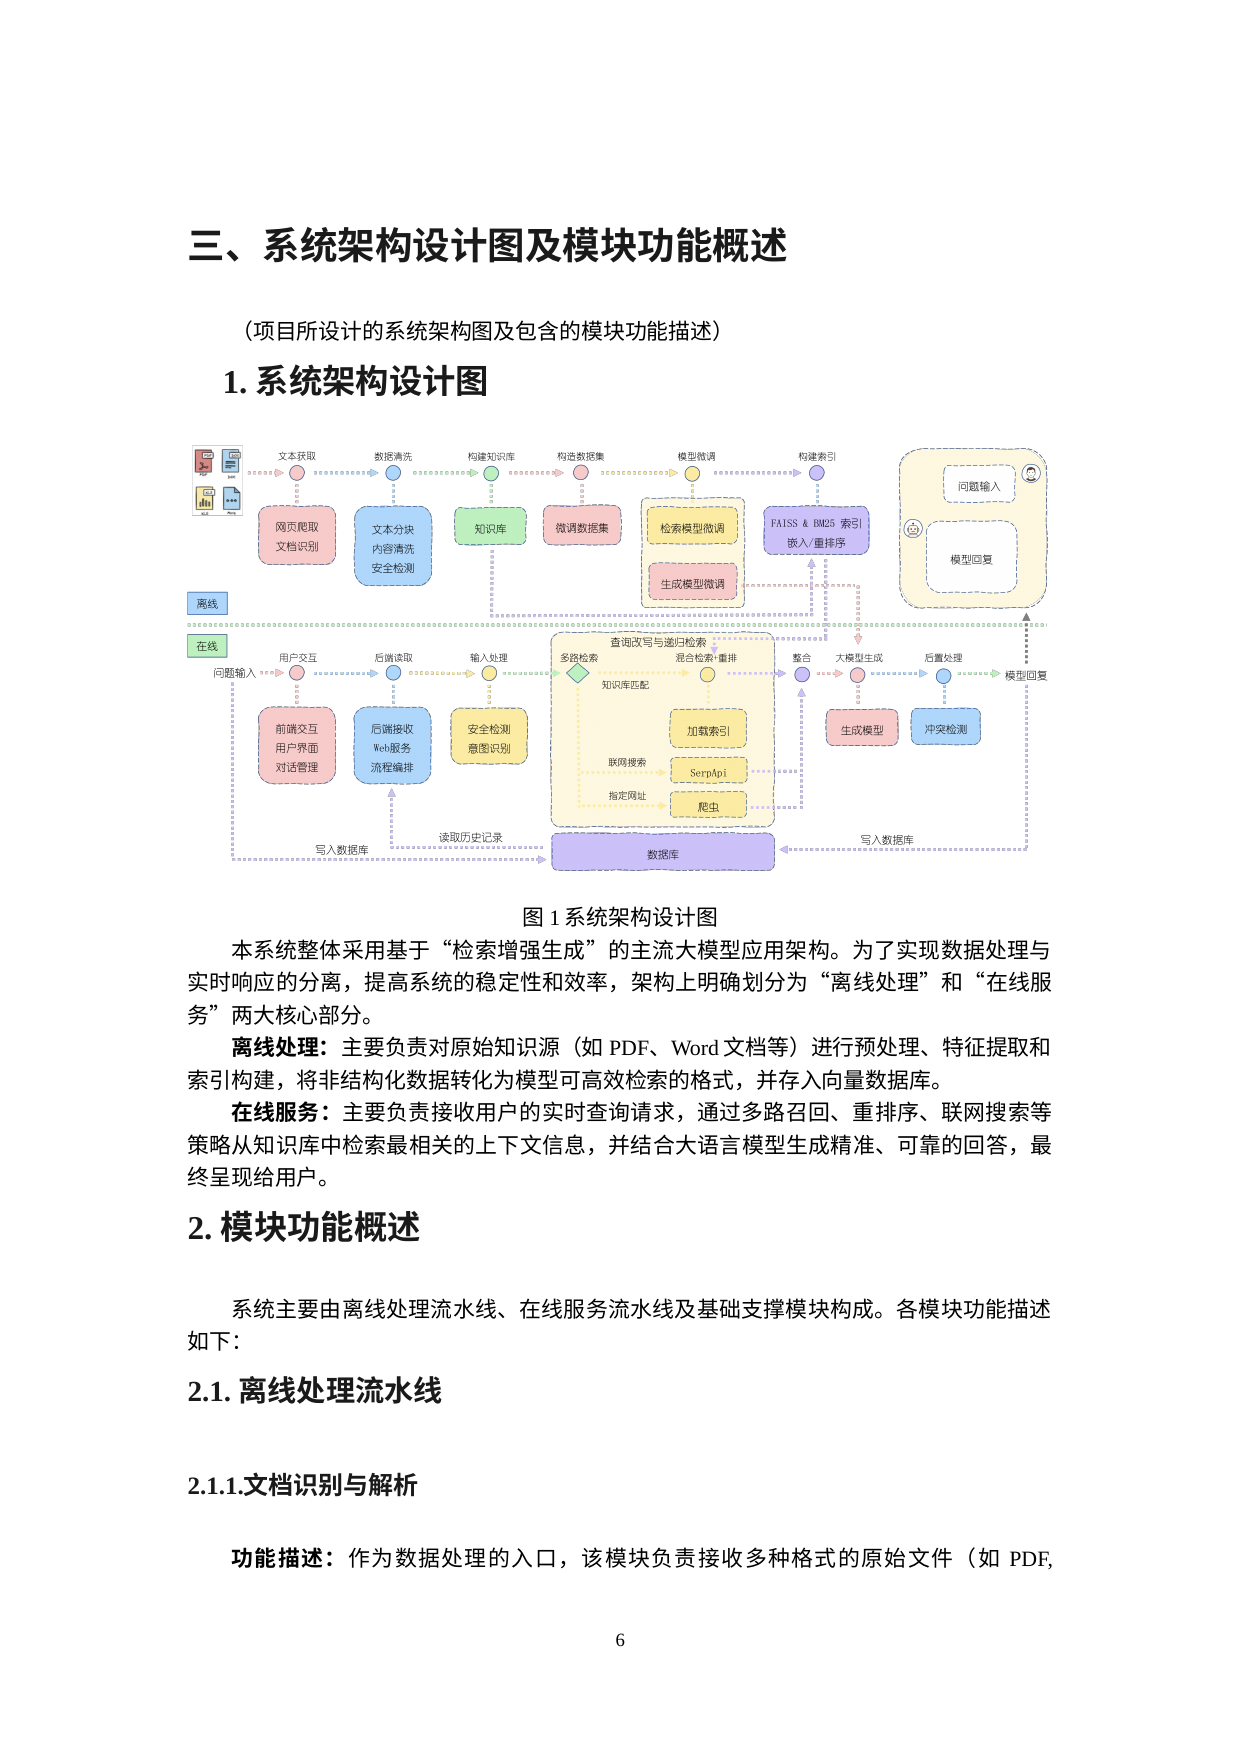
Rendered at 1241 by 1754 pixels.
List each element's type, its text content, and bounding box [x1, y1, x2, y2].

text 本系统整体采用基于“检索增强生成”的主流大模型应用架构。为了实现数据处理与实时响应的分离，提高系统的稳定性和效率，架构上明确划分为“离线处理”和“在线服务”两大核心部分。 [187, 932, 1053, 1030]
text 在线服务：主要负责接收用户的实时查询请求，通过多路召回、重排序、联网搜索等策略从知识库中检索最相关的上下文信息，并结合大语言模型生成精准、可靠的回答，最终呈现给用户。 [187, 1095, 1053, 1192]
text 系统主要由离线处理流水线、在线服务流水线及基础支撑模块构成。各模块功能描述如下： [187, 1291, 1053, 1356]
text 图 1 系统架构设计图 [187, 900, 1053, 932]
subtitle 2.1.1.文档识别与解析 [187, 1451, 1053, 1516]
subtitle 2. 模块功能概述 [187, 1192, 1053, 1257]
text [187, 1541, 1053, 1573]
picture [187, 445, 1054, 871]
subtitle 三、系统架构设计图及模块功能概述 [187, 211, 1053, 276]
text 离线处理：主要负责对原始知识源（如PDF、Word文档等）进行预处理、特征提取和索引构建，将非结构化数据转化为模型可高效检索的格式，并存入向量数据库。 [187, 1030, 1053, 1095]
subtitle 1. 系统架构设计图 [222, 346, 1053, 411]
subtitle 2.1. 离线处理流水线 [187, 1356, 1053, 1421]
text （项目所设计的系统架构图及包含的模块功能描述） [187, 314, 1053, 346]
